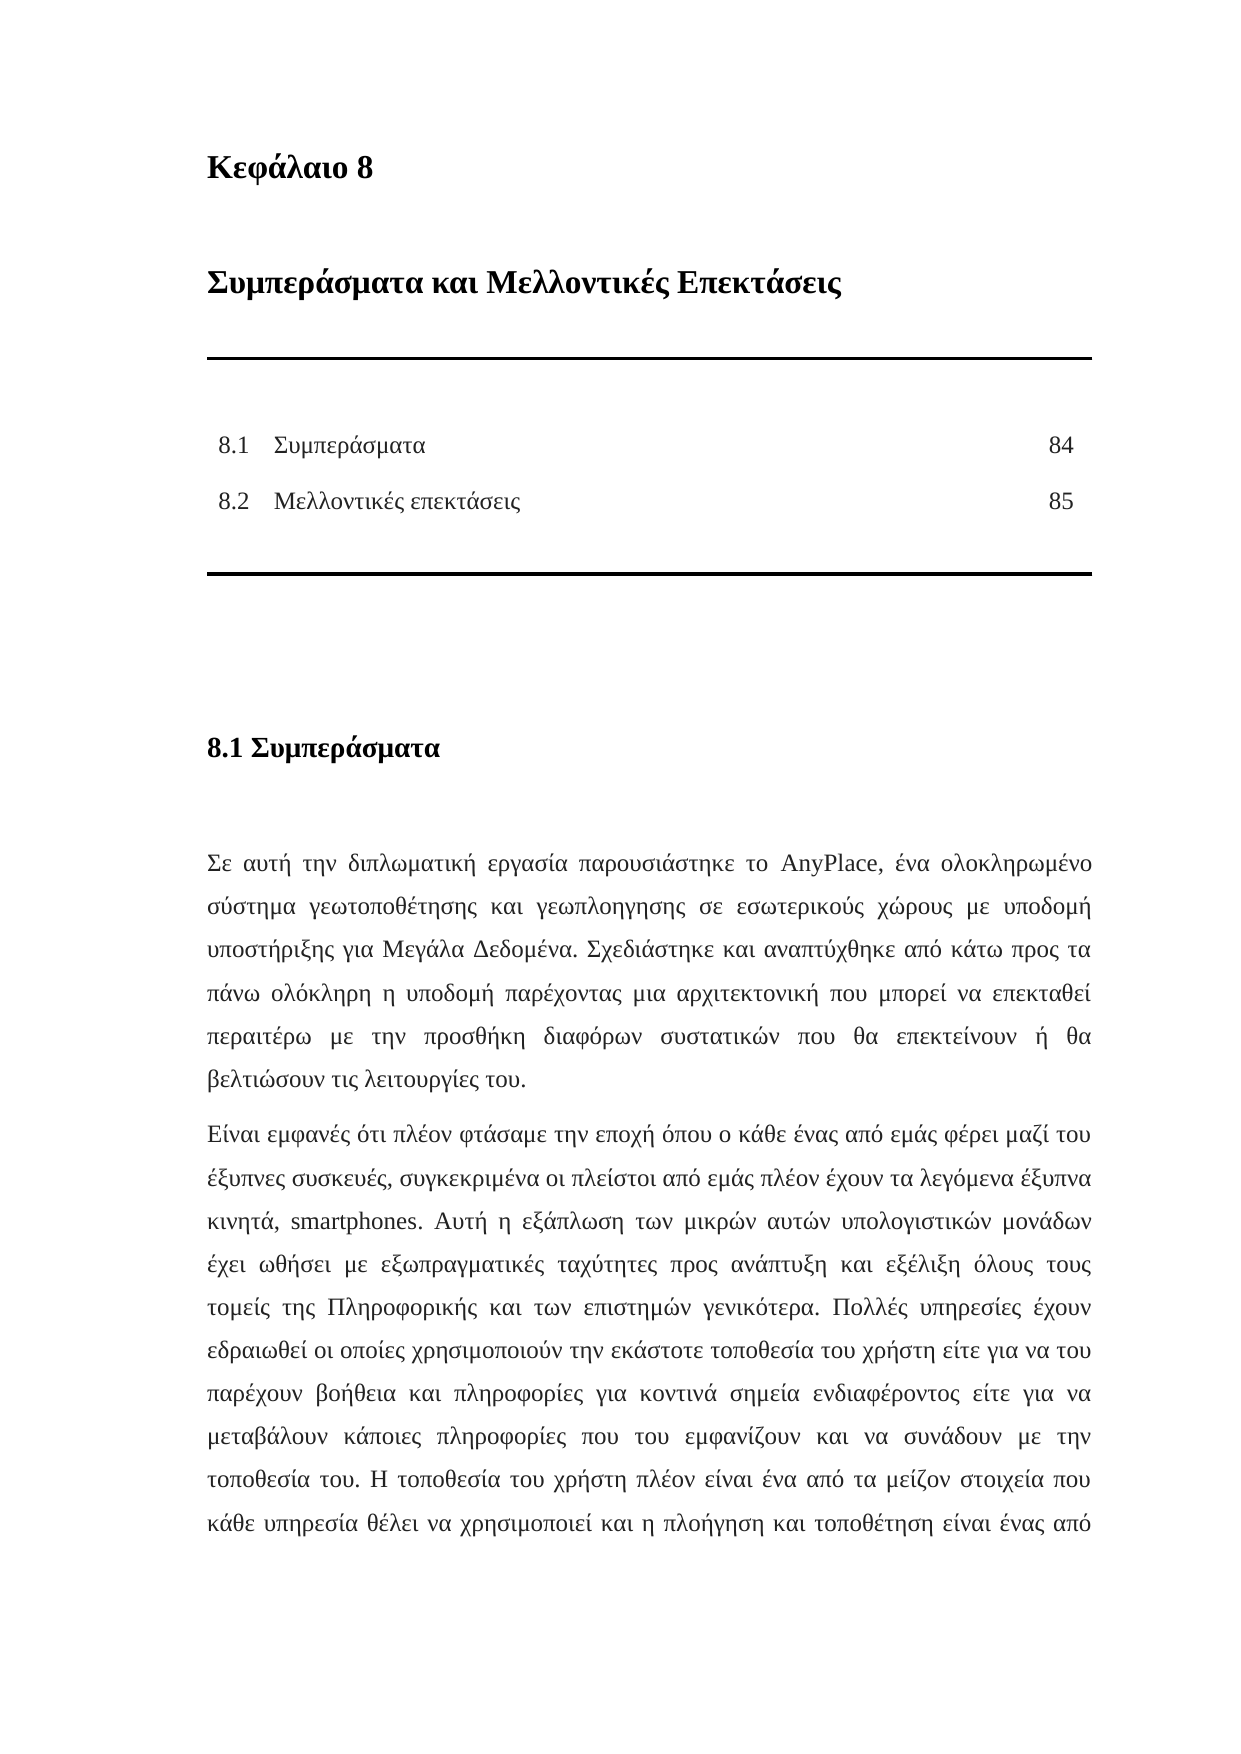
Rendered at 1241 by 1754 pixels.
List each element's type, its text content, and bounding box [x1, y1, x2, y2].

table_header Συμπεράσματα Μελλοντικές επεκτάσεις [262, 418, 1037, 542]
table_header 8.1 8.2 [207, 418, 262, 542]
subtitle Συμπεράσματα και Μελλοντικές Επεκτάσεις [207, 148, 1092, 301]
table_header 84 85 [1038, 418, 1092, 542]
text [207, 1119, 1092, 1536]
subtitle Συμπεράσματα [207, 730, 1092, 763]
text Σε αυτή την διπλωματική εργασία παρουσιάστηκε το AnyPlace, ένα ολοκληρωμένο σύστημα γεωτοποθέτησης και γεωπλοηγησης σε εσωτερικούς χώρους με υποδομή υποστήριξης για Μεγάλα Δεδομένα. Σχεδιάστηκε και αναπτύχθηκε από κάτω προς τα πάνω ολόκληρη η υποδομή παρέχοντας μια αρχιτεκτονική που μπορεί να επεκταθεί περαιτέρω με την προσθήκη διαφόρων συστατικών που θα επεκτείνουν ή θα βελτιώσουν τις λειτουργίες του. [207, 848, 1092, 1093]
